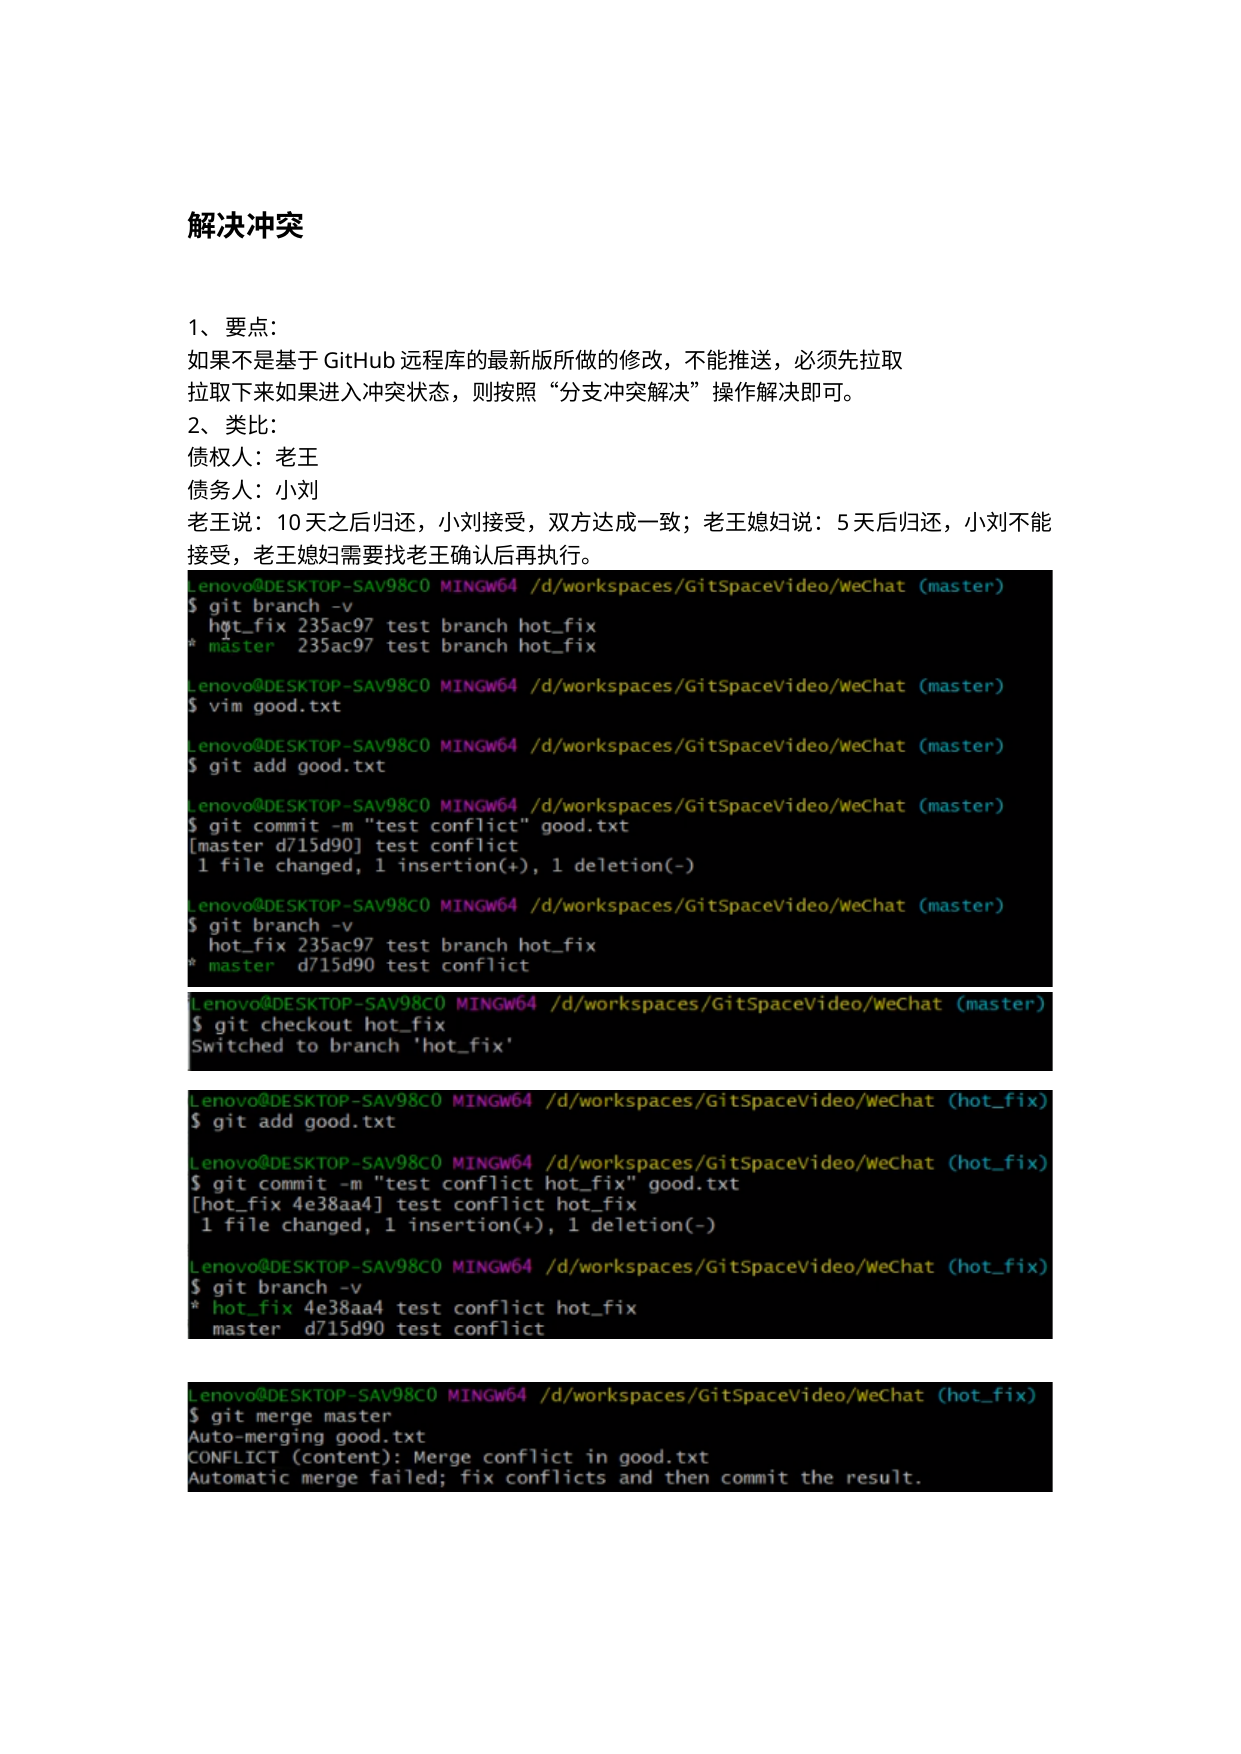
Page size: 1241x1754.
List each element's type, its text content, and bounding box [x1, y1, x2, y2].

picture [187, 1382, 1053, 1492]
text 债务人：小刘 [187, 472, 1053, 505]
text 拉取下来如果进入冲突状态，则按照“分支冲突解决”操作解决即可。 [187, 375, 1053, 407]
picture [187, 992, 1053, 1071]
text 老王说：10天之后归还，小刘接受，双方达成一致；老王媳妇说：5天后归还，小刘不能接受，老王媳妇需要找老王确认后再执行。 [187, 505, 1053, 570]
text 如果不是基于GitHub远程库的最新版所做的修改，不能推送，必须先拉取 [187, 342, 1053, 375]
subtitle 解决冲突 [187, 191, 1053, 256]
list 类比： [187, 407, 1053, 440]
picture [187, 570, 1053, 987]
picture [187, 1090, 1053, 1339]
text 债权人：老王 [187, 440, 1053, 472]
list 要点： [187, 310, 1053, 342]
